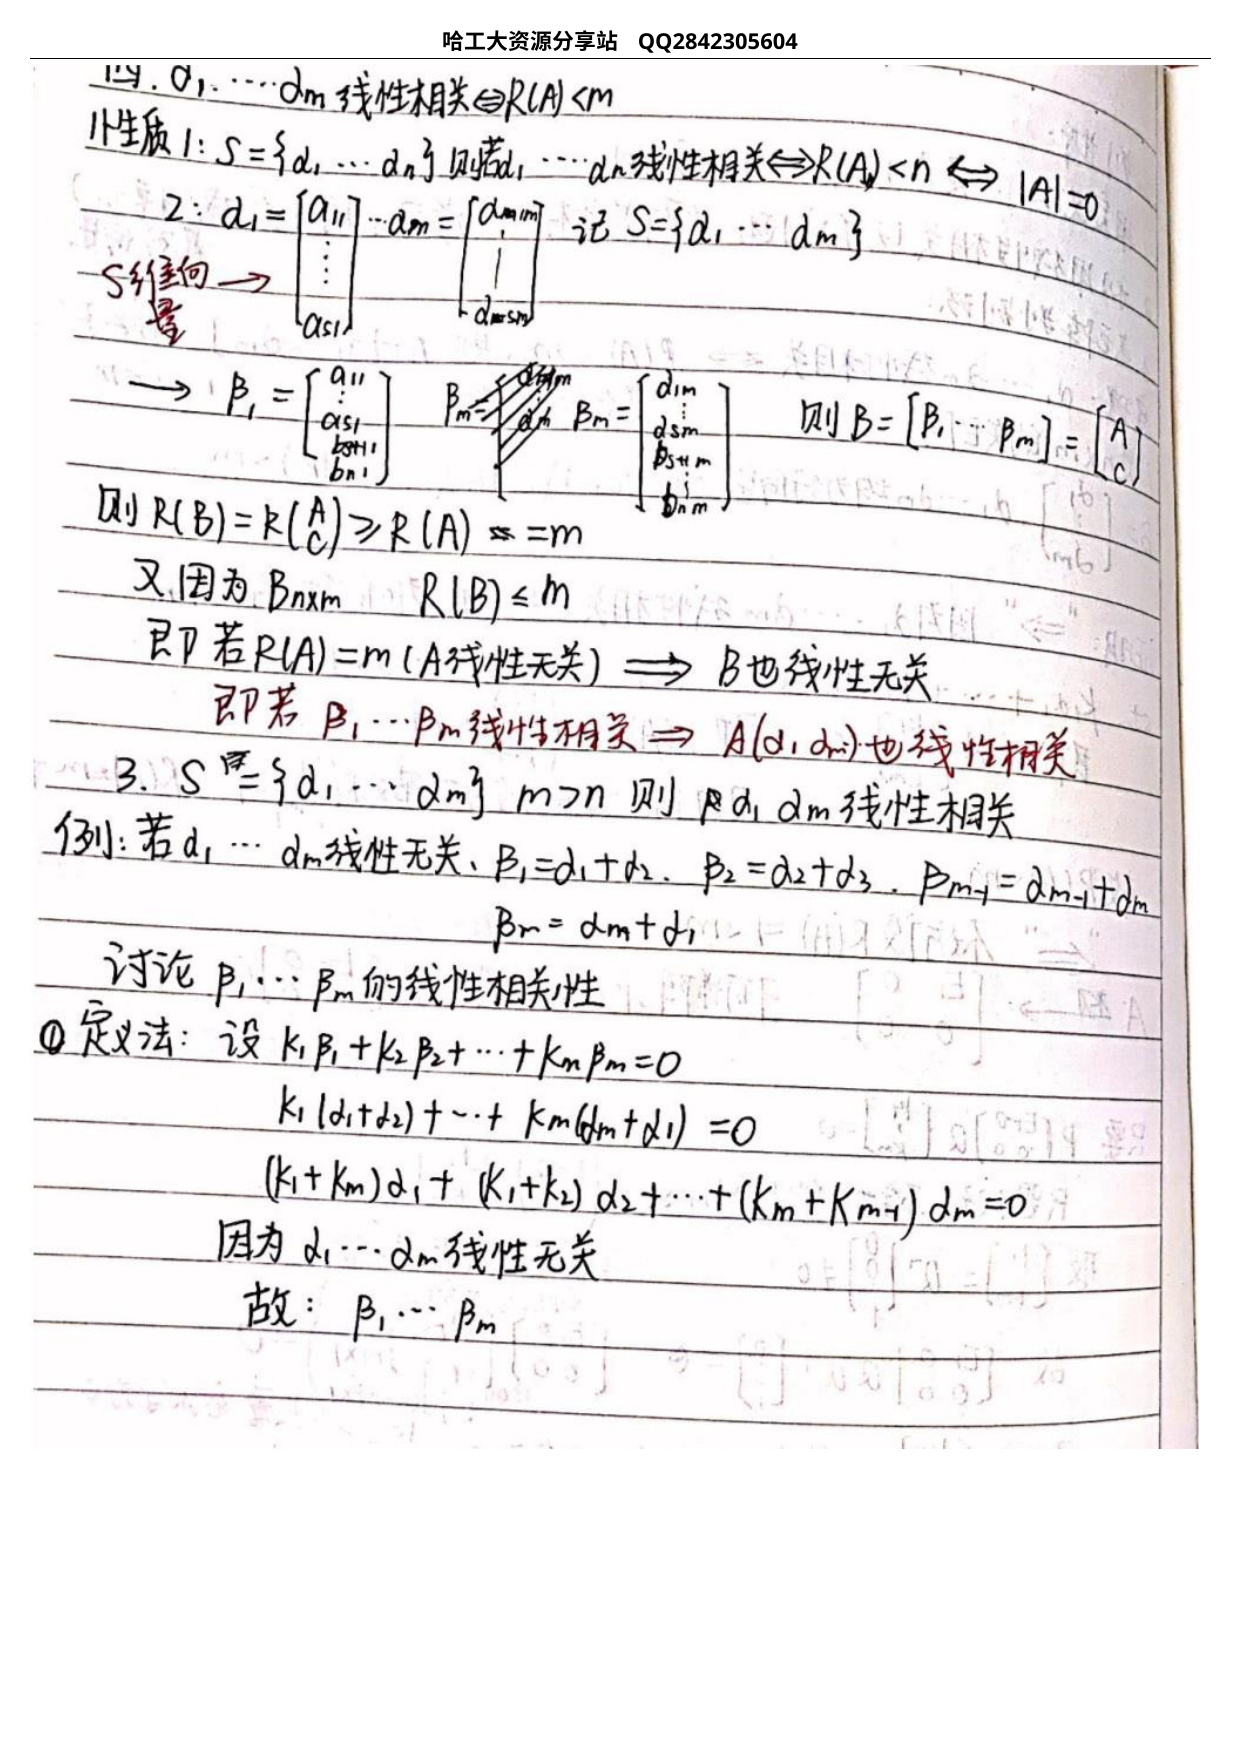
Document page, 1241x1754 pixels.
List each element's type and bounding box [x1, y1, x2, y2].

picture [29, 64, 1199, 1449]
